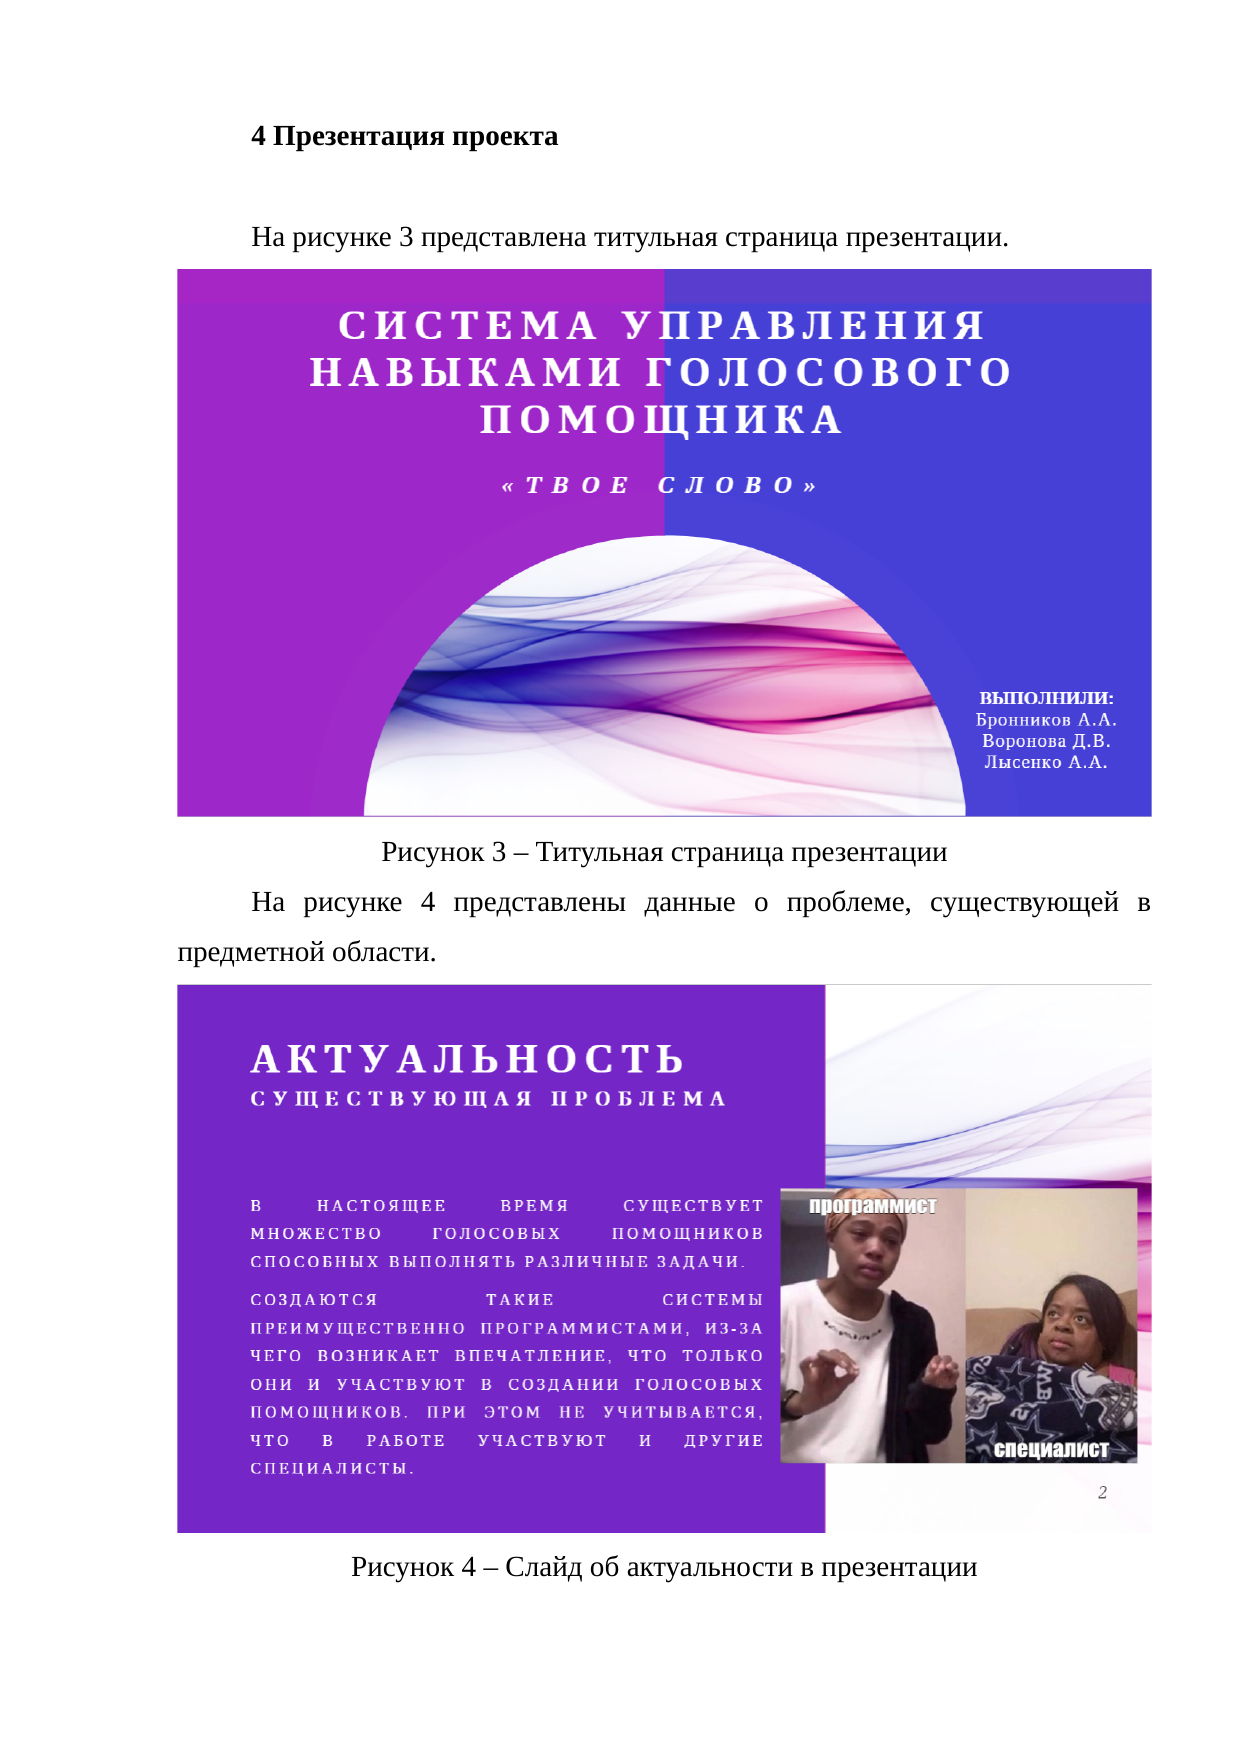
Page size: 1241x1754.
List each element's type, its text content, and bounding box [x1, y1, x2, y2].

text На рисунке 3 представлена титульная страница презентации. [177, 219, 1152, 252]
text Рисунок 3 – Титульная страница презентации [177, 834, 1152, 867]
picture [177, 984, 1152, 1533]
text 4 Презентация проекта [177, 118, 1152, 152]
text Рисунок 4 – Слайд об актуальности в презентации [177, 1549, 1152, 1583]
text На рисунке 4 представлены данные о проблеме, существующей в предметной области. [177, 884, 1152, 968]
picture [177, 269, 1152, 817]
